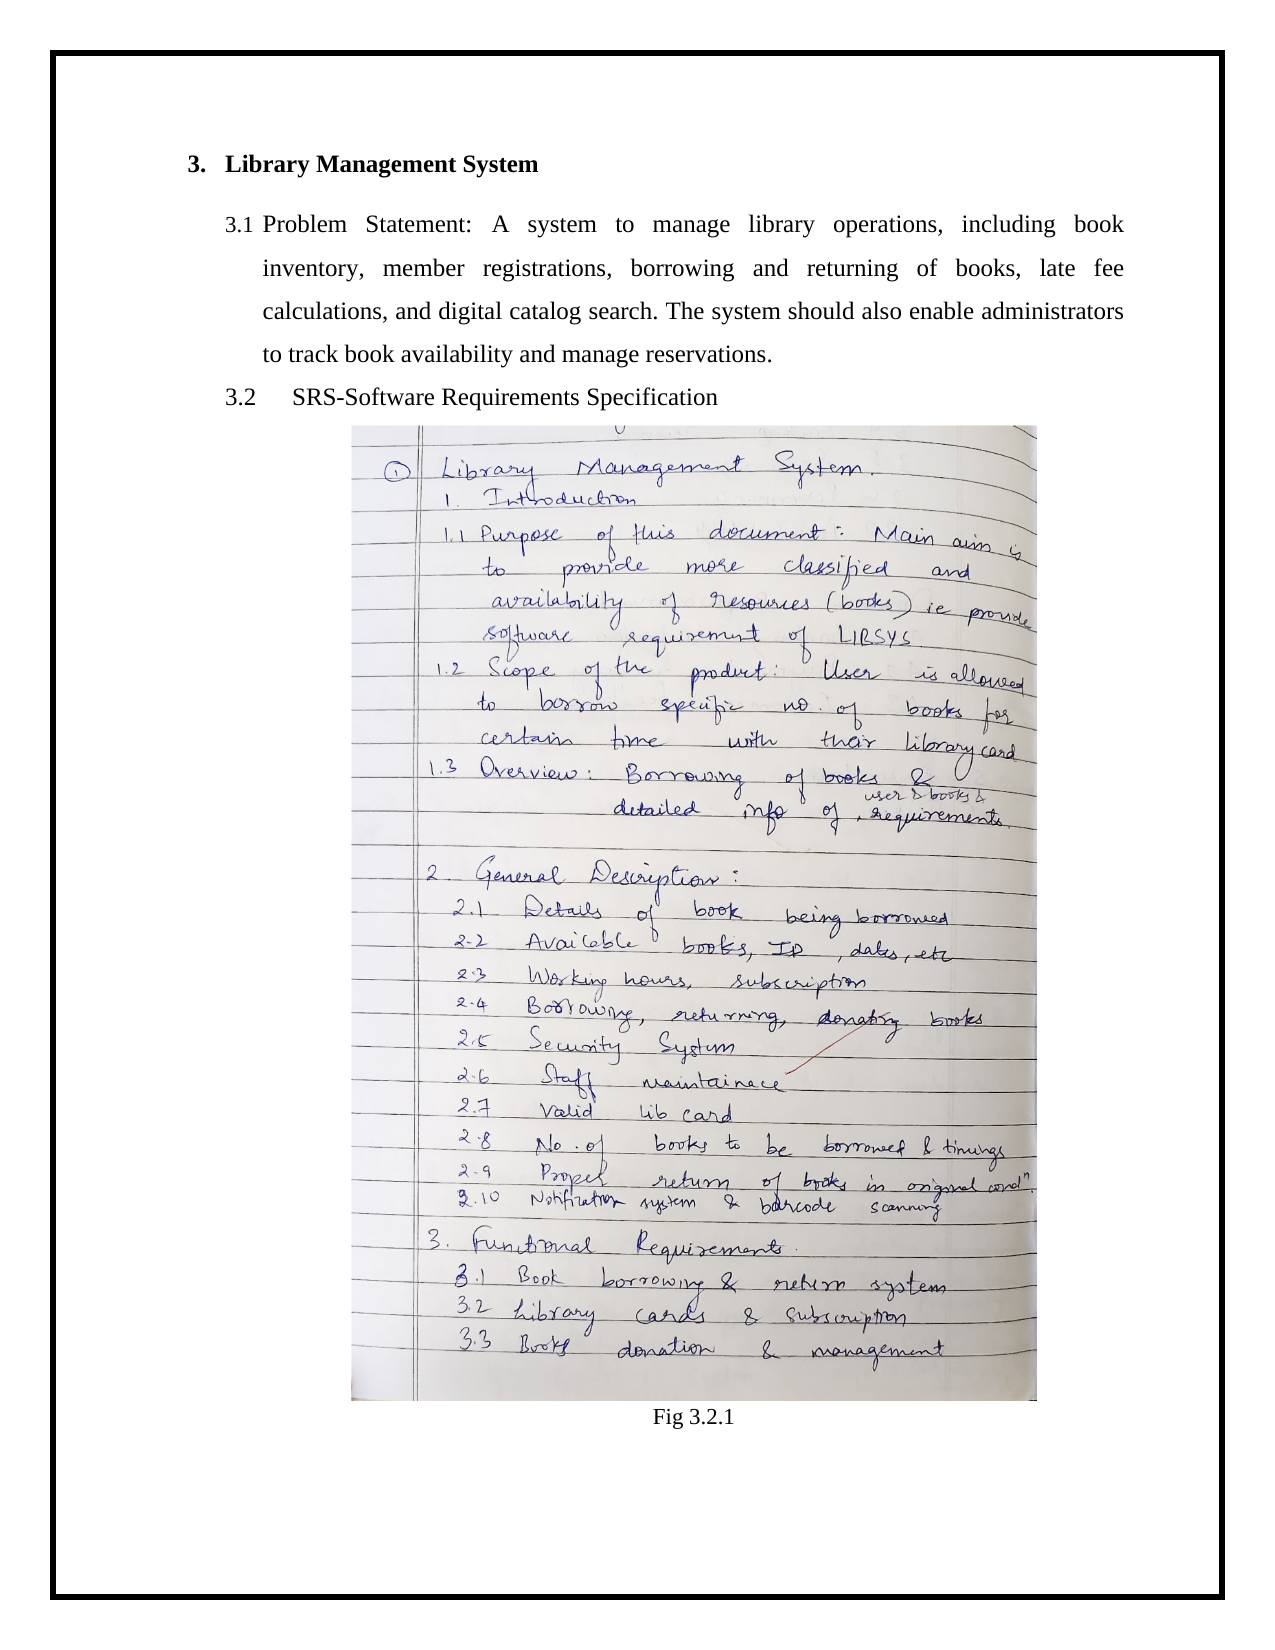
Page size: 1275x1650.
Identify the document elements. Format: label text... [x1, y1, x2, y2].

picture [352, 427, 1037, 1401]
list Fig 3.2.1 [262, 1403, 1125, 1430]
list Problem Statement: A system to manage library operations, including book inventory, member registrations, borrowing and returning of books, late fee calculations, and digital catalog search. The system should also enable administrators to track book availability and manage reservations. [225, 209, 1125, 368]
list  SRS-Software Requirements Specification [225, 382, 1125, 411]
list Library Management System [187, 149, 1125, 177]
